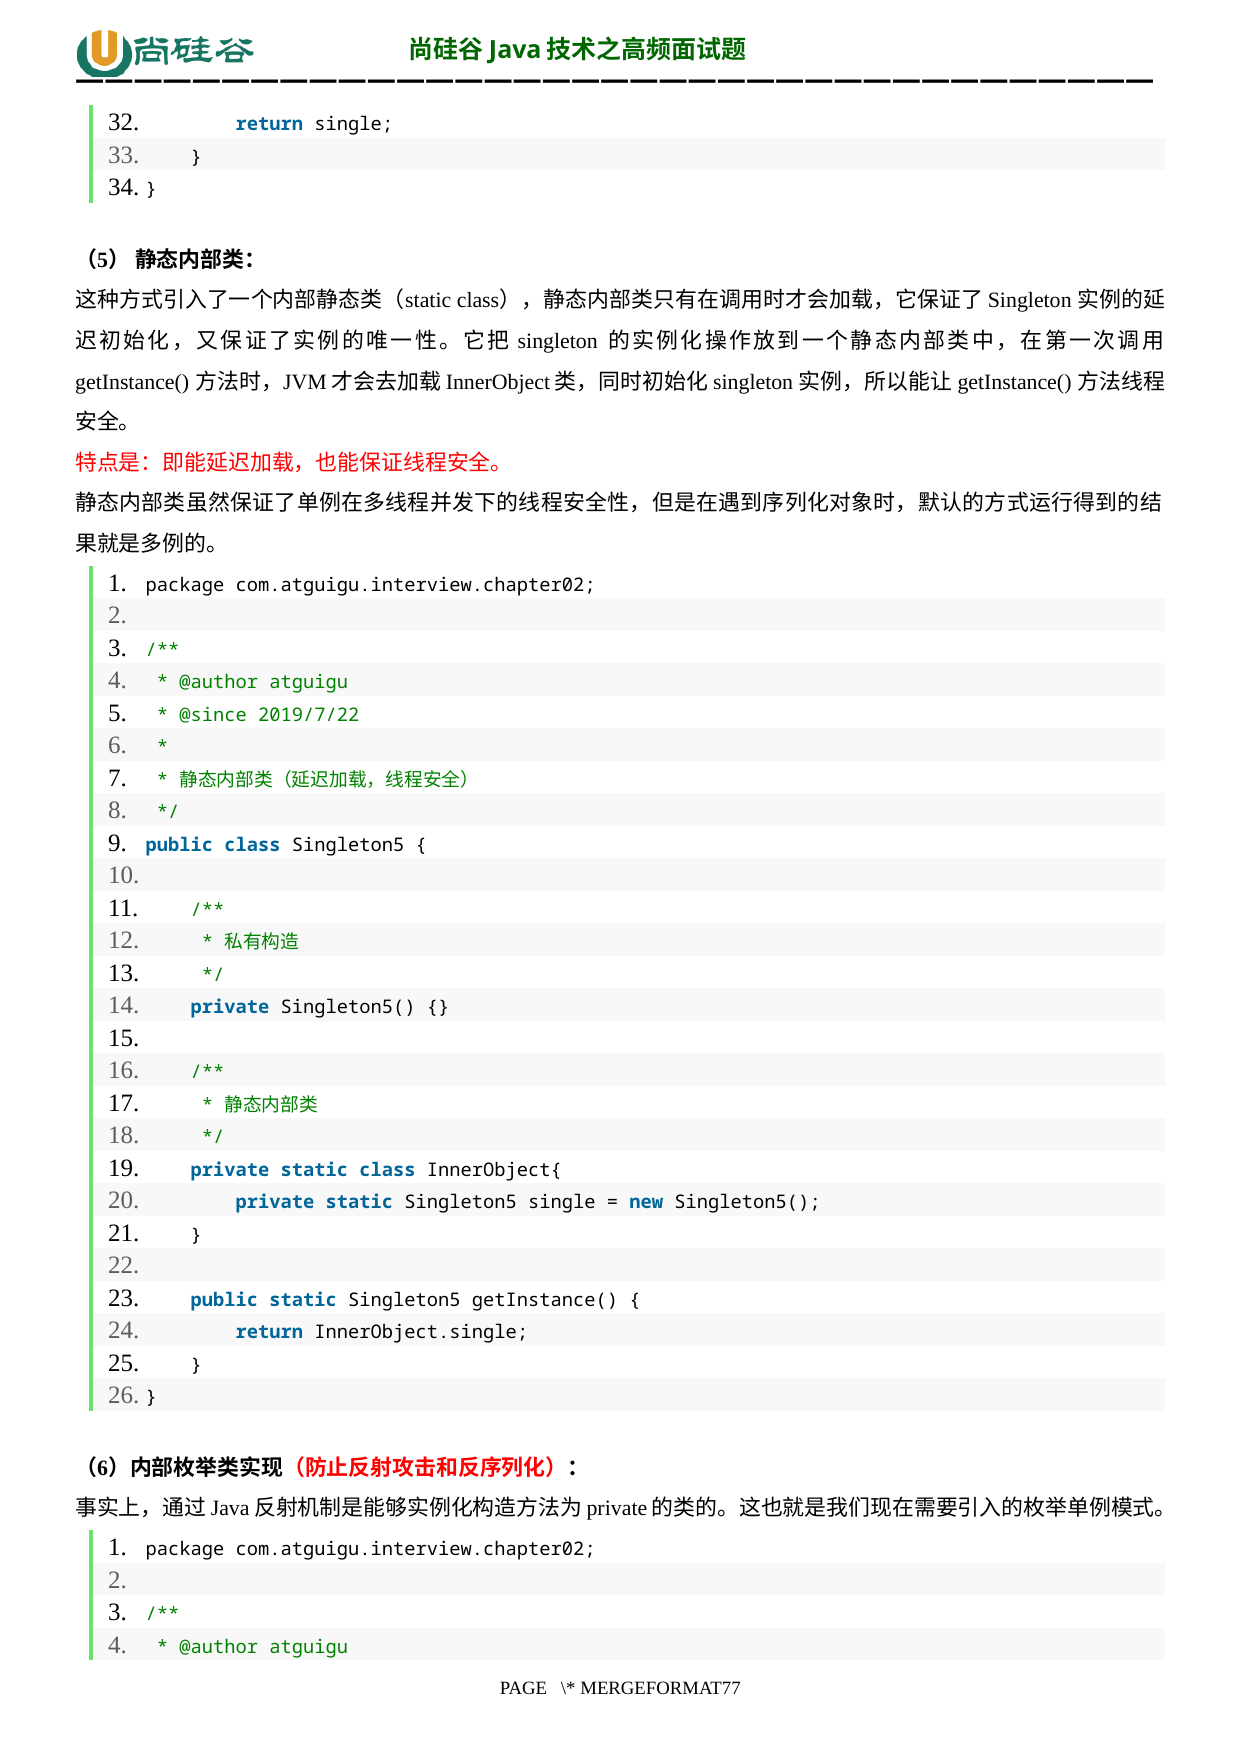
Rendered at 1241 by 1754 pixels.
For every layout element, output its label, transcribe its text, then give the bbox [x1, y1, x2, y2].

list public static Singleton5 getInstance() { [93, 1281, 1165, 1313]
list } [93, 1216, 1165, 1248]
list */ [93, 1118, 1165, 1151]
list /** [93, 1595, 1165, 1628]
text （6）内部枚举类实现（防止反射攻击和反序列化）： [75, 1449, 1165, 1482]
list } [93, 1378, 1165, 1411]
list package com.atguigu.interview.chapter02; [93, 566, 1165, 598]
list /** [93, 631, 1165, 663]
list /** [93, 891, 1165, 923]
list * @author atguigu [93, 663, 1165, 696]
list package com.atguigu.interview.chapter02; [93, 1530, 1165, 1563]
list * 静态内部类（延迟加载，线程安全） [93, 761, 1165, 793]
list * @author atguigu [93, 1628, 1165, 1660]
text 事实上，通过Java反射机制是能够实例化构造方法为private的类的。这也就是我们现在需要引入的枚举单例模式。 [75, 1490, 1165, 1522]
list private static class InnerObject{ [93, 1151, 1165, 1183]
list } [93, 170, 1165, 203]
list } [93, 138, 1165, 170]
list * 私有构造 [93, 923, 1165, 956]
list private Singleton5() {} [93, 988, 1165, 1021]
list * @since 2019/7/22 [93, 696, 1165, 728]
list */ [93, 793, 1165, 826]
list return InnerObject.single; [93, 1313, 1165, 1346]
list /** [93, 1053, 1165, 1086]
list */ [93, 956, 1165, 988]
text （5） 静态内部类： [75, 242, 1165, 274]
list } [93, 1346, 1165, 1378]
picture [75, 29, 253, 77]
text 特点是：即能延迟加载，也能保证线程安全。 [75, 444, 1165, 477]
list * [93, 728, 1165, 761]
list public class Singleton5 { [93, 826, 1165, 858]
list return single; [93, 105, 1165, 138]
text 静态内部类虽然保证了单例在多线程并发下的线程安全性，但是在遇到序列化对象时，默认的方式运行得到的结果就是多例的。 [75, 485, 1165, 558]
text 这种方式引入了一个内部静态类（static class），静态内部类只有在调用时才会加载，它保证了Singleton 实例的延迟初始化，又保证了实例的唯一性。它把singleton 的实例化操作放到一个静态内部类中，在第一次调用getInstance() 方法时，JVM才会去加载InnerObject类，同时初始化singleton 实例，所以能让getInstance() 方法线程安全。 [75, 282, 1165, 436]
list private static Singleton5 single = new Singleton5(); [93, 1183, 1165, 1216]
list * 静态内部类 [93, 1086, 1165, 1118]
